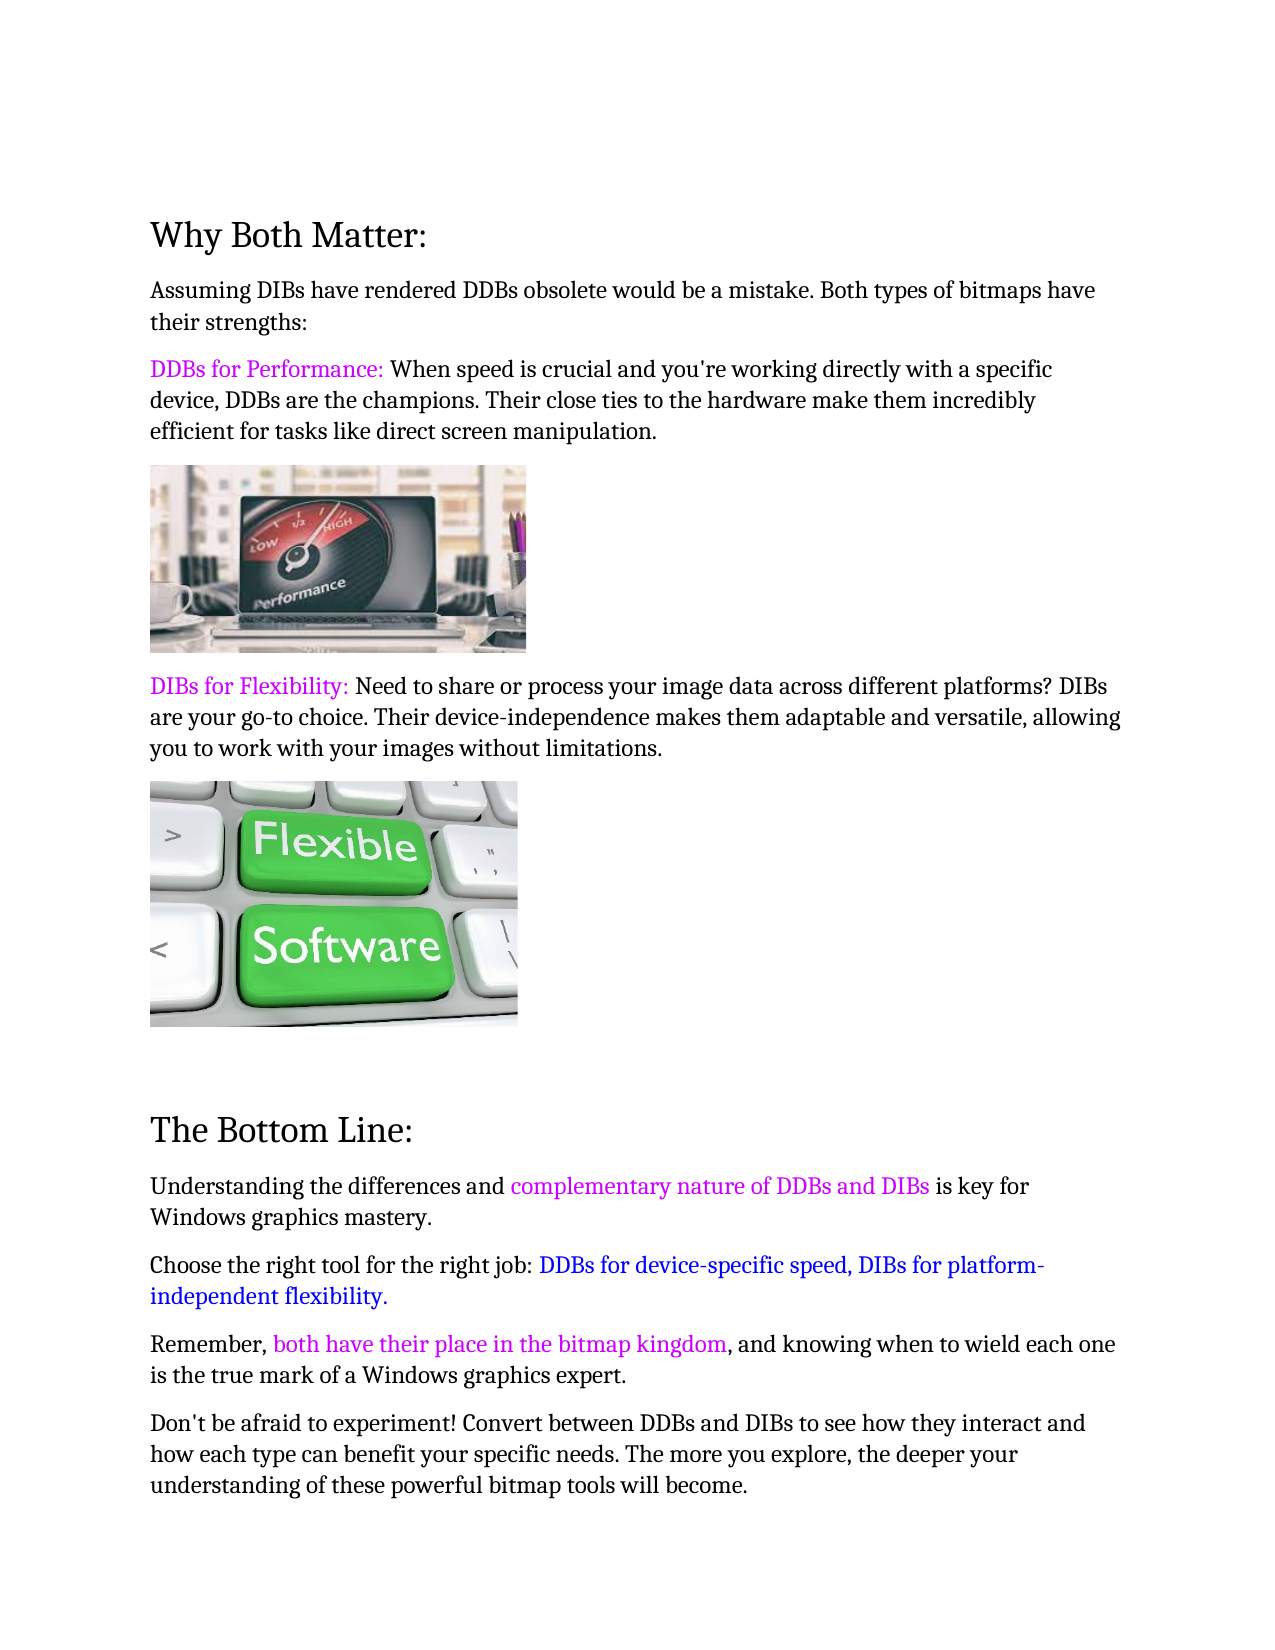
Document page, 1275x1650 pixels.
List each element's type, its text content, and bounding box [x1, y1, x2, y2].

text DDBs for Performance: When speed is crucial and you're working directly with a specific device, DDBs are the champions. Their close ties to the hardware make them incredibly efficient for tasks like direct screen manipulation. [150, 355, 1125, 446]
text The Bottom Line: [150, 1109, 1125, 1152]
text Assuming DIBs have rendered DDBs obsolete would be a mistake. Both types of bitmaps have their strengths: [150, 276, 1125, 336]
text Remember, both have their place in the bitmap kingdom, and knowing when to wield each one is the true mark of a Windows graphics expert. [150, 1330, 1125, 1389]
text Choose the right tool for the right job: DDBs for device-specific speed, DIBs for platform-independent flexibility. [150, 1251, 1125, 1311]
text Why Both Matter: [150, 213, 1125, 256]
text Don't be afraid to experiment! Convert between DDBs and DIBs to see how they interact and how each type can benefit your specific needs. The more you explore, the deeper your understanding of these powerful bitmap tools will become. [150, 1408, 1125, 1499]
picture [150, 781, 518, 1027]
text Understanding the differences and complementary nature of DDBs and DIBs is key for Windows graphics mastery. [150, 1172, 1125, 1232]
text DIBs for Flexibility: Need to share or process your image data across different platforms? DIBs are your go-to choice. Their device-independence makes them adaptable and versatile, allowing you to work with your images without limitations. [150, 672, 1125, 763]
picture [150, 465, 527, 653]
